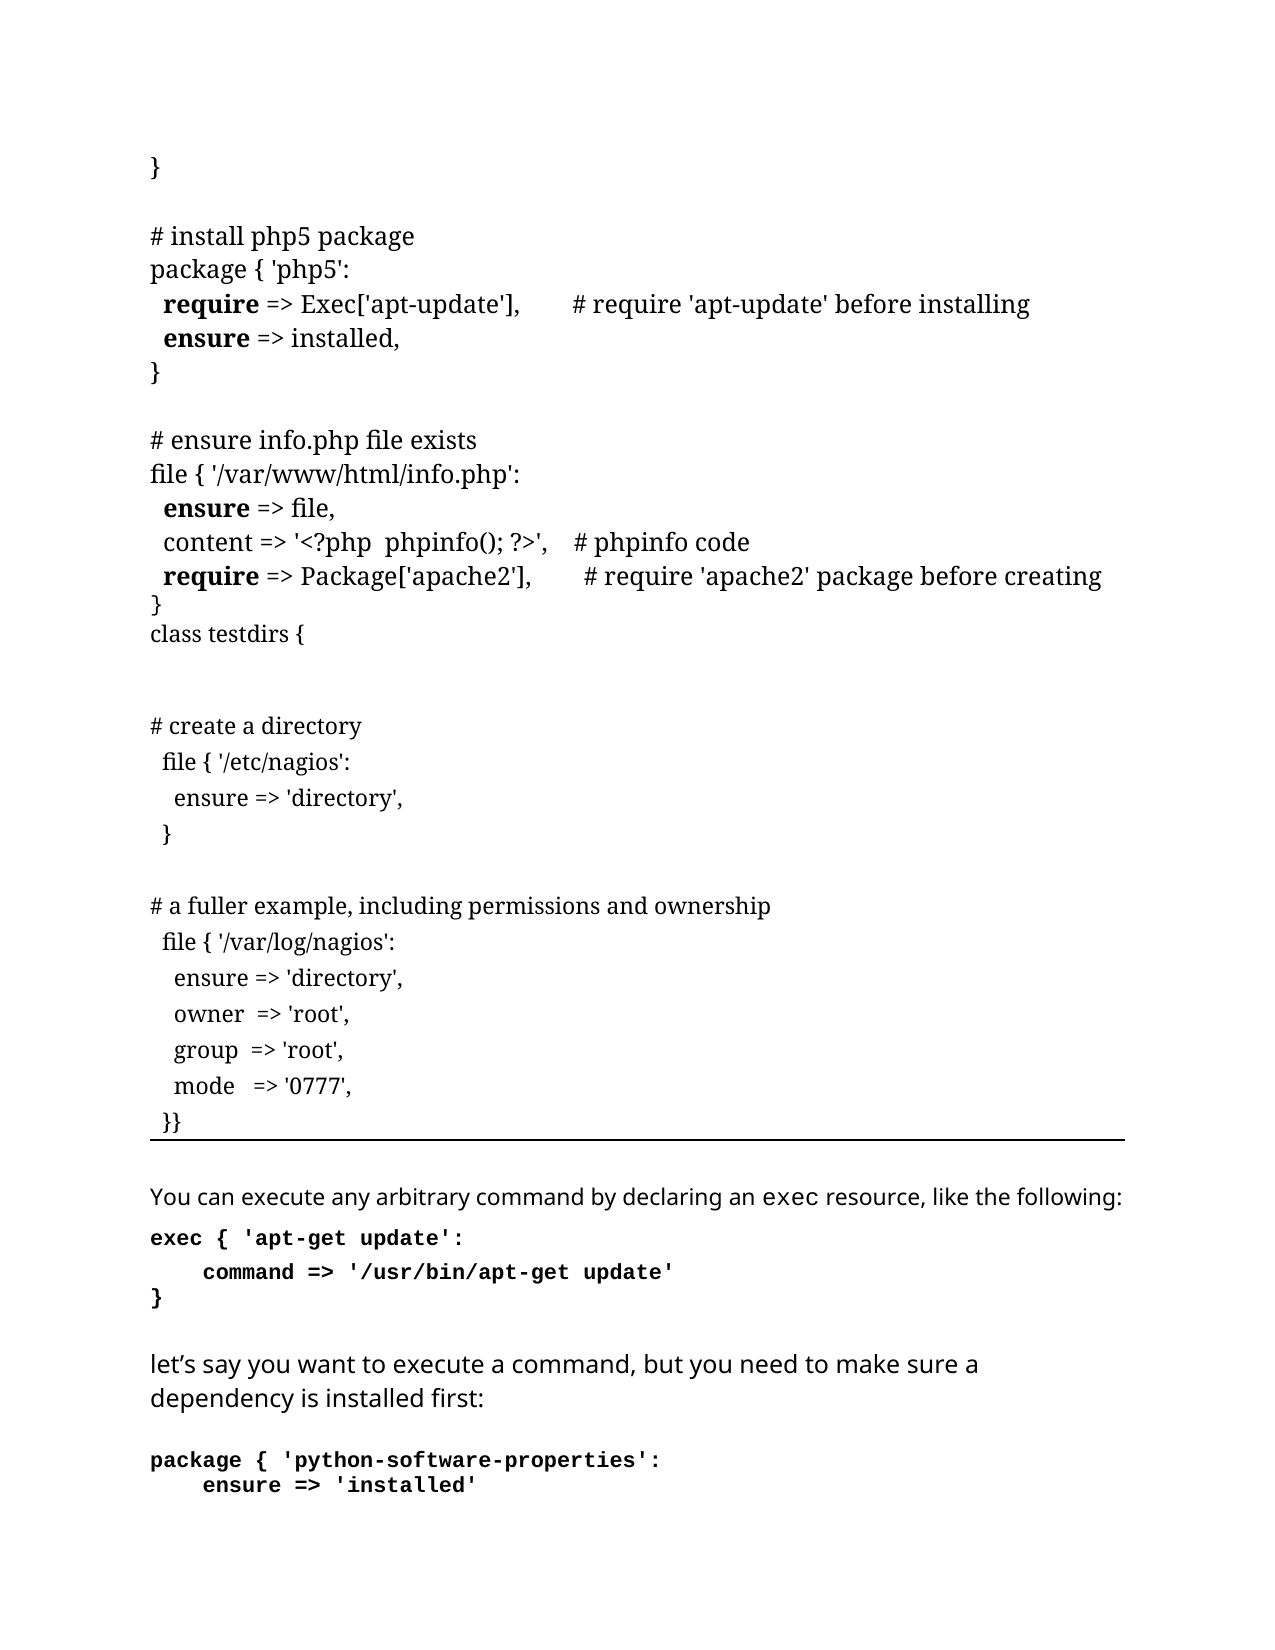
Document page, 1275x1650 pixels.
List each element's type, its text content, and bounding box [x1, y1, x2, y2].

text } [150, 593, 1125, 618]
text content => '<?php phpinfo(); ?>', # phpinfo code [150, 525, 1125, 559]
text file { '/var/log/nagios': [150, 926, 1125, 957]
text class testdirs { [150, 618, 1125, 649]
text mode => '0777', [150, 1070, 1125, 1101]
text } [150, 818, 1125, 849]
text require => Package['apache2'], # require 'apache2' package before creating [150, 559, 1125, 593]
text ensure => 'directory', [150, 782, 1125, 813]
text } [150, 354, 1125, 388]
text # create a directory [150, 710, 1125, 742]
text group => 'root', [150, 1034, 1125, 1065]
text file { '/var/www/html/info.php': [150, 457, 1125, 491]
text } [150, 150, 1125, 184]
text exec { 'apt-get update': [150, 1217, 1125, 1252]
text # a fuller example, including permissions and ownership [150, 890, 1125, 921]
text package { 'php5': [150, 252, 1125, 286]
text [150, 286, 1125, 320]
text You can execute any arbitrary command by declaring an exec resource, like the following: [150, 1181, 1125, 1213]
text ensure => 'installed' [150, 1474, 1125, 1499]
text }} [150, 1106, 1125, 1139]
text command => '/usr/bin/apt-get update' [150, 1252, 1125, 1286]
text ensure => installed, [150, 320, 1125, 354]
text let’s say you want to execute a command, but you need to make sure a dependency is installed first: [150, 1347, 1125, 1415]
text file { '/etc/nagios': [150, 746, 1125, 777]
text package { 'python-software-properties': [150, 1449, 1125, 1474]
text # ensure info.php file exists [150, 422, 1125, 457]
text owner => 'root', [150, 998, 1125, 1029]
text } [150, 1286, 1125, 1311]
text ensure => 'directory', [150, 962, 1125, 993]
text # install php5 package [150, 218, 1125, 252]
text ensure => file, [150, 491, 1125, 525]
